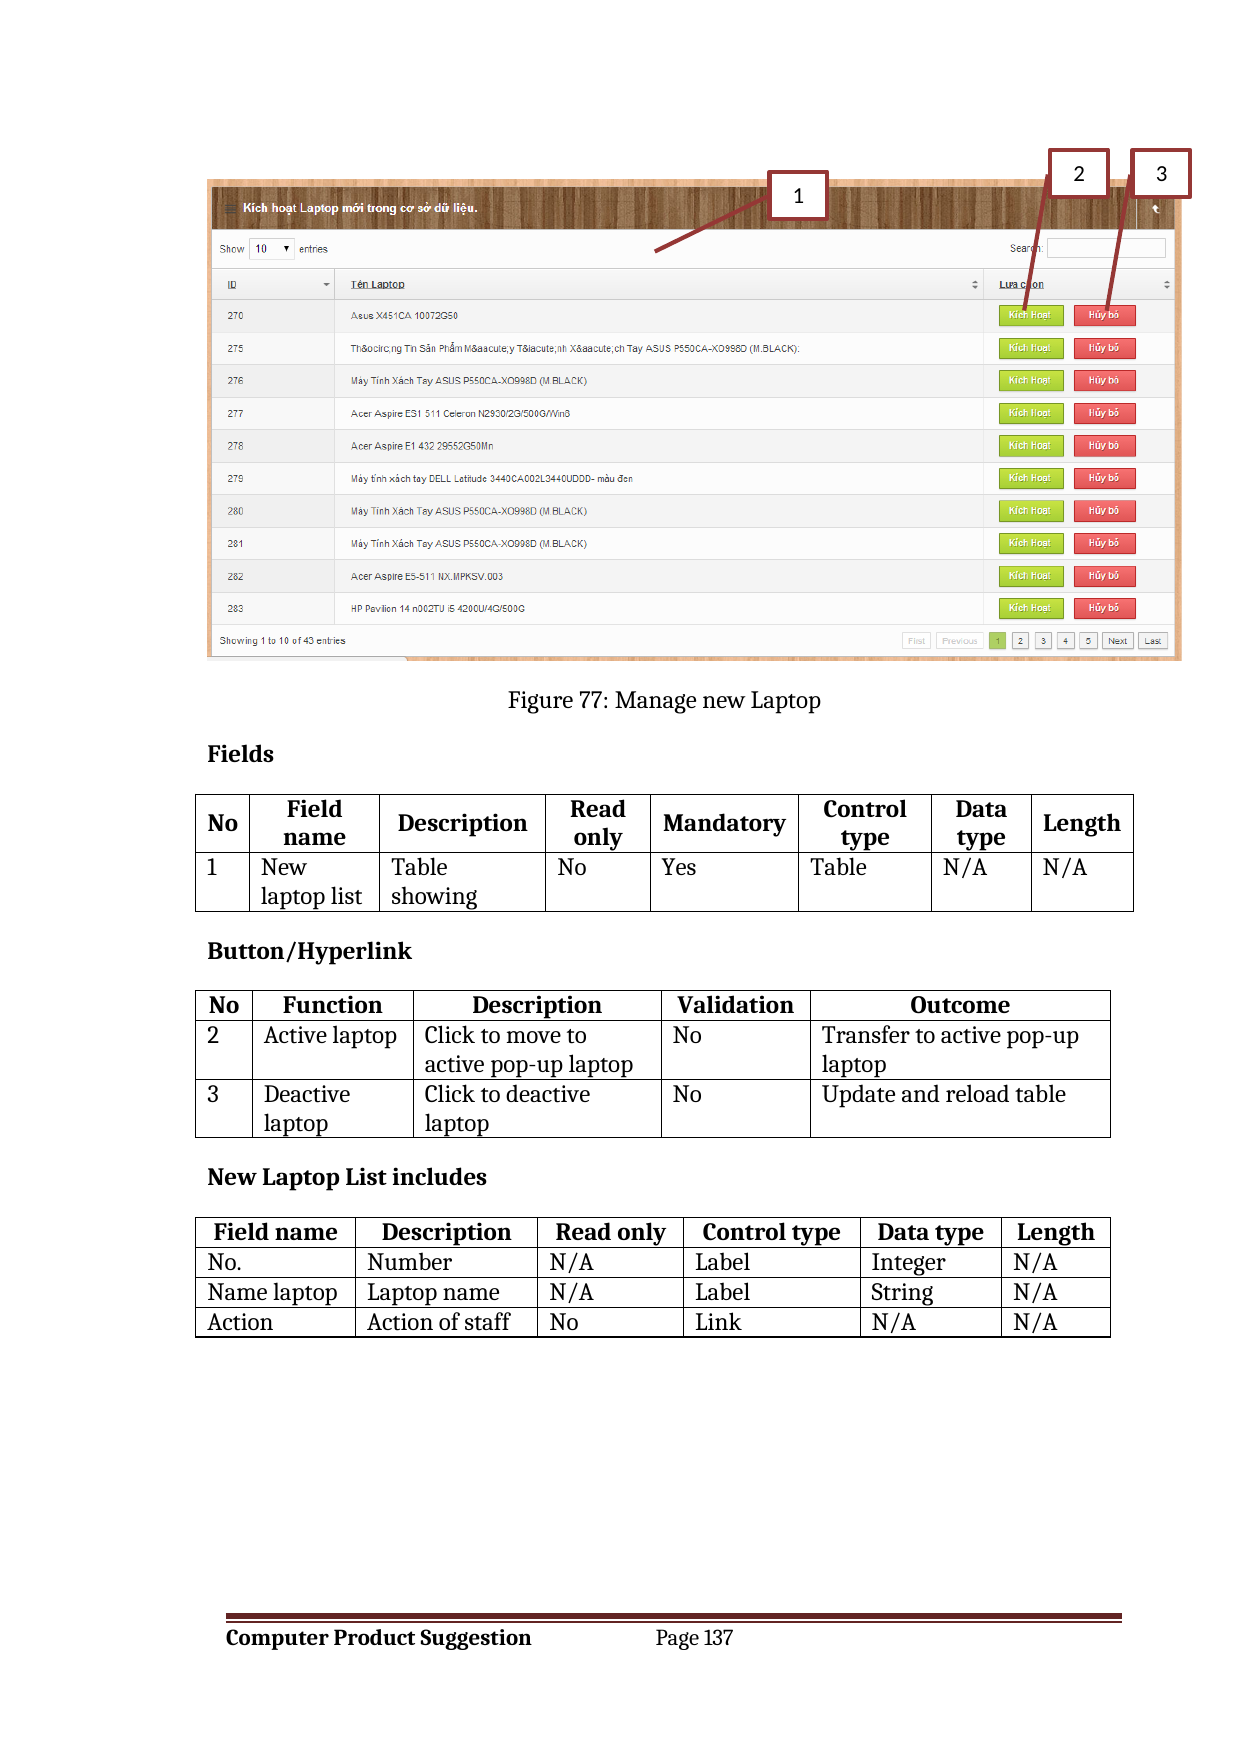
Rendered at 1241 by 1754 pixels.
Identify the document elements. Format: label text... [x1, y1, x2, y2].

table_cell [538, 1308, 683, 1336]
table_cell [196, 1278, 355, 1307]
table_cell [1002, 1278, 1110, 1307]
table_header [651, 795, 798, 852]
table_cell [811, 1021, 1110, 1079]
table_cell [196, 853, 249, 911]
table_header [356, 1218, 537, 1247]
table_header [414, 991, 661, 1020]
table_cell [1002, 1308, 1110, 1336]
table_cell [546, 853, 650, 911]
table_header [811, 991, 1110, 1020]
text Figure 77: Manage new Laptop [207, 686, 1122, 714]
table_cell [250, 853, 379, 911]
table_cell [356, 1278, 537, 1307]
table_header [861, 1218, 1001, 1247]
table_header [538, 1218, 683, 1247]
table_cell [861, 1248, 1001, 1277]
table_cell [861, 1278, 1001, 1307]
text Fields [207, 739, 1122, 768]
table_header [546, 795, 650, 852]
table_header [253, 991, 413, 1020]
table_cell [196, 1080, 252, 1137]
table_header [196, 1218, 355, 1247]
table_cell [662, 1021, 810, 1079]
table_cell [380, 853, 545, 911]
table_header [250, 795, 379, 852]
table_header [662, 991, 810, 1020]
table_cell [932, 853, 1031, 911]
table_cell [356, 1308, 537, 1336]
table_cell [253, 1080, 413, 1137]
text Button/Hyperlink [207, 937, 1122, 965]
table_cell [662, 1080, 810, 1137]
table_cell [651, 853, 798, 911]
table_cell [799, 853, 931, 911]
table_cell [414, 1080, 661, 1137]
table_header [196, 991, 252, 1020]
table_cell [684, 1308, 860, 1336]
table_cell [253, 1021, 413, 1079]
picture [207, 179, 1182, 661]
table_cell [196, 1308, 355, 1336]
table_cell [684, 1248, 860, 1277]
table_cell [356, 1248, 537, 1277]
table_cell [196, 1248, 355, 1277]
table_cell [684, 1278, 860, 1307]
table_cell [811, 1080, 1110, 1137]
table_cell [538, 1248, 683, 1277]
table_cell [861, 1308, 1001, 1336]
text New Laptop List includes [207, 1163, 1122, 1192]
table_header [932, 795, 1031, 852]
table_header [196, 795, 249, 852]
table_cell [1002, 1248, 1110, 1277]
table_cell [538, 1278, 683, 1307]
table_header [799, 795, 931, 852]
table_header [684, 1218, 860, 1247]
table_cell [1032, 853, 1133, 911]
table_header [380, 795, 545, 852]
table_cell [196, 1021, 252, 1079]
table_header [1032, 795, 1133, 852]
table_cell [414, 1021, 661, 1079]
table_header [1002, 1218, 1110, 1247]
